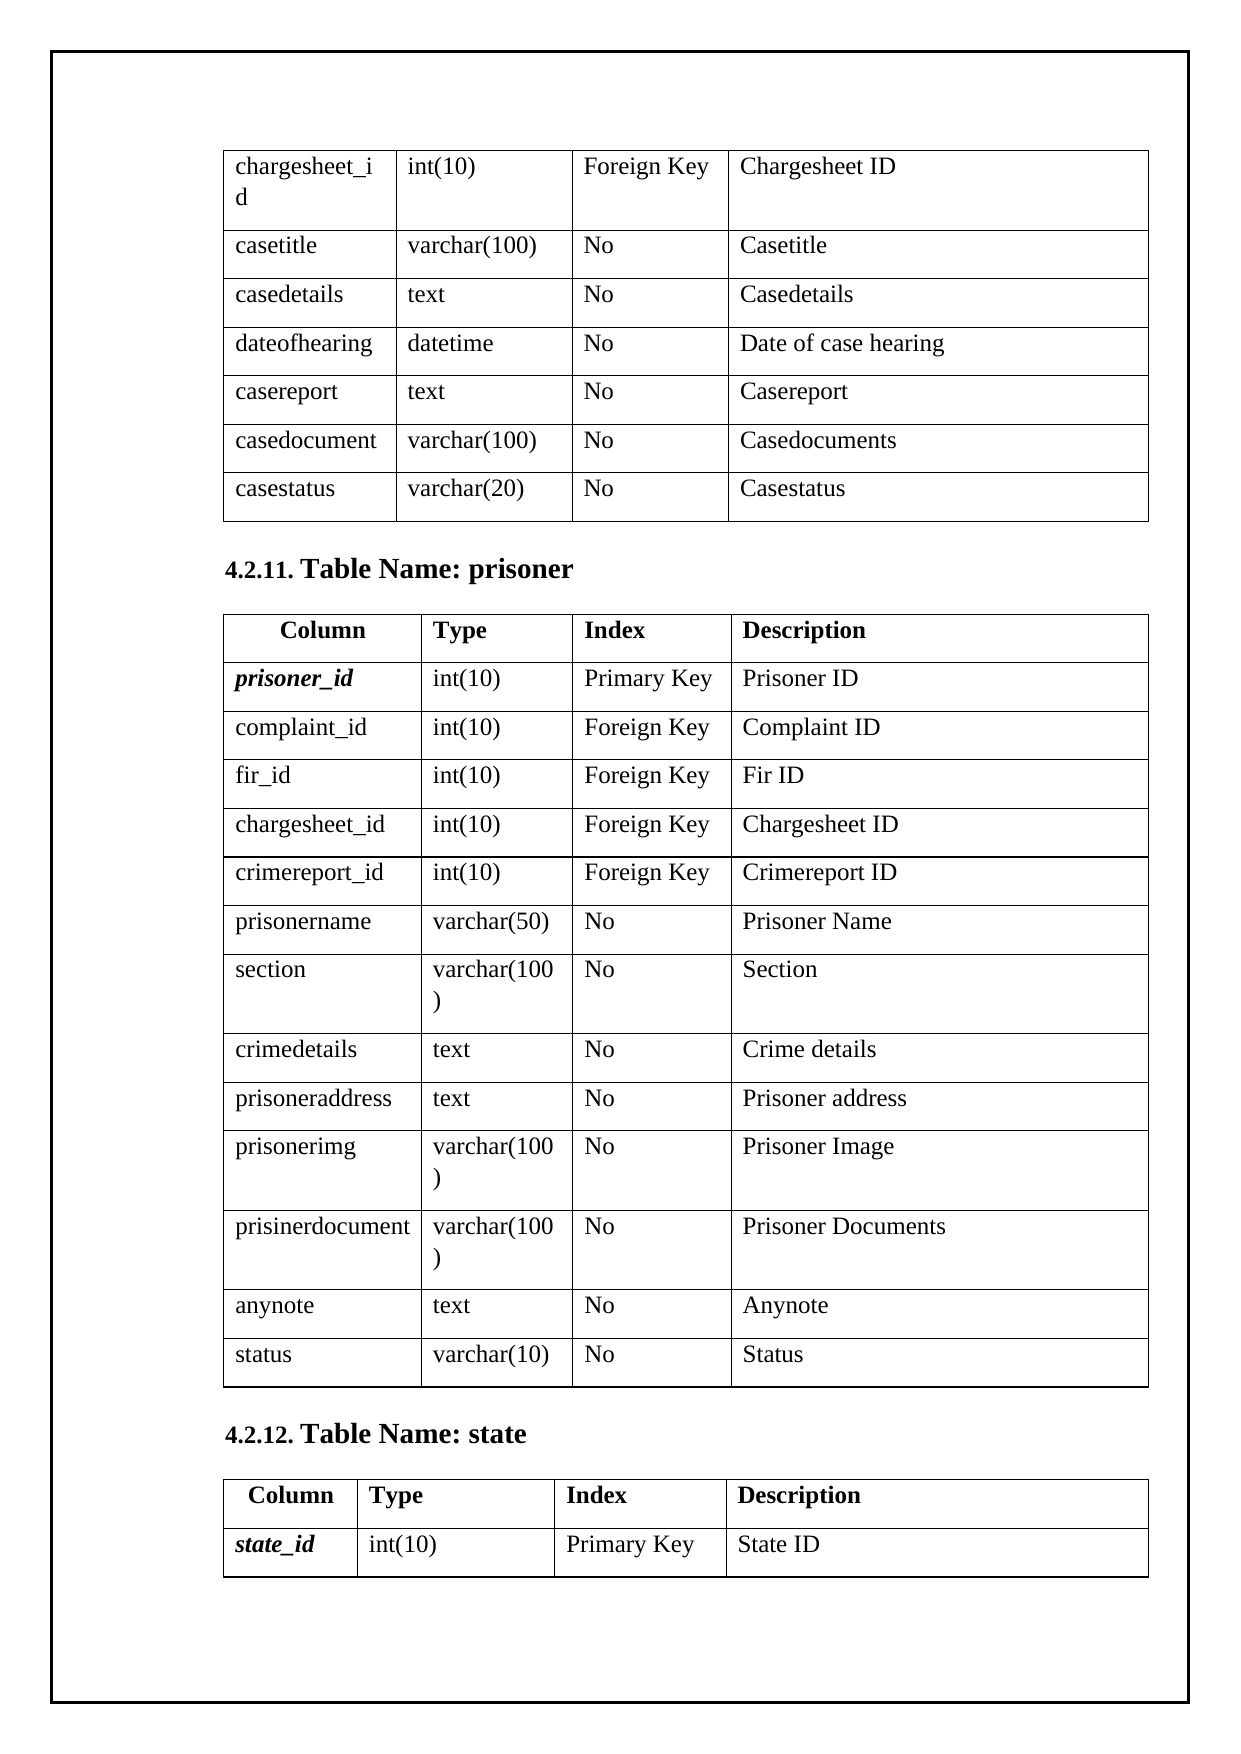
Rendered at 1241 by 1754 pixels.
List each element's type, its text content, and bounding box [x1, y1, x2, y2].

table_cell crimedetails [224, 1034, 421, 1082]
table_cell Prisoner ID [732, 663, 1148, 711]
table_cell casedocument [224, 425, 396, 472]
table_cell Prisoner Documents [732, 1211, 1148, 1289]
table_cell varchar(10) [422, 1339, 572, 1386]
table_cell Prisoner Image [732, 1131, 1148, 1210]
table_cell casereport [224, 376, 396, 424]
table_cell No [573, 906, 731, 953]
table_cell int(10) [422, 809, 572, 856]
table_cell No [573, 376, 728, 424]
table_cell No [573, 1290, 731, 1338]
table_cell varchar(100) [397, 231, 572, 278]
table_header Index [555, 1480, 726, 1528]
table_cell state_id [224, 1529, 357, 1576]
table_cell No [573, 1034, 731, 1082]
table_cell Fir ID [732, 760, 1148, 808]
table_cell dateofhearing [224, 328, 396, 375]
table_cell varchar(100) [422, 955, 572, 1033]
table_cell status [224, 1339, 421, 1386]
table_cell chargesheet_id [224, 809, 421, 856]
table_cell prisonername [224, 906, 421, 953]
table_header Type [358, 1480, 554, 1528]
table_header Type [422, 615, 572, 662]
table_cell No [573, 1211, 731, 1289]
table_cell No [573, 279, 728, 327]
table_cell Foreign Key [573, 809, 731, 856]
table_cell int(10) [422, 663, 572, 711]
table_cell int(10) [422, 760, 572, 808]
table_cell text [422, 1290, 572, 1338]
table_cell Chargesheet ID [729, 151, 1148, 229]
table_cell varchar(100) [422, 1211, 572, 1289]
table_cell Crime details [732, 1034, 1148, 1082]
table_cell Chargesheet ID [732, 809, 1148, 856]
table_cell prisonerimg [224, 1131, 421, 1210]
table_cell Complaint ID [732, 712, 1148, 759]
table_cell Anynote [732, 1290, 1148, 1338]
table_cell Casereport [729, 376, 1148, 424]
table_cell Status [732, 1339, 1148, 1386]
table_cell No [573, 1083, 731, 1130]
table_cell No [573, 473, 728, 521]
table_cell Prisoner address [732, 1083, 1148, 1130]
table_cell chargesheet_id [224, 151, 396, 229]
table_cell int(10) [422, 712, 572, 759]
table_cell No [573, 1131, 731, 1210]
table_header Column [224, 615, 421, 662]
table_cell text [397, 279, 572, 327]
table_cell Casedocuments [729, 425, 1148, 472]
table_cell Prisoner Name [732, 906, 1148, 953]
table_cell datetime [397, 328, 572, 375]
table_cell Foreign Key [573, 712, 731, 759]
subtitle Table Name: prisoner [225, 551, 1137, 584]
table_cell section [224, 955, 421, 1033]
table_cell int(10) [397, 151, 572, 229]
table_cell varchar(100) [397, 425, 572, 472]
table_cell Primary Key [555, 1529, 726, 1576]
table_cell Date of case hearing [729, 328, 1148, 375]
table_cell No [573, 955, 731, 1033]
table_cell anynote [224, 1290, 421, 1338]
table_cell prisoner_id [224, 663, 421, 711]
table_cell varchar(20) [397, 473, 572, 521]
table_cell No [573, 231, 728, 278]
table_cell int(10) [358, 1529, 554, 1576]
table_cell Primary Key [573, 663, 731, 711]
table_cell int(10) [422, 858, 572, 905]
subtitle Table Name: state [225, 1417, 1137, 1450]
table_cell Foreign Key [573, 760, 731, 808]
table_header Description [732, 615, 1148, 662]
table_header Column [224, 1480, 357, 1528]
table_cell prisoneraddress [224, 1083, 421, 1130]
table_cell varchar(50) [422, 906, 572, 953]
table_header Description [727, 1480, 1148, 1528]
table_cell casedetails [224, 279, 396, 327]
table_cell crimereport_id [224, 858, 421, 905]
table_cell Casedetails [729, 279, 1148, 327]
table_cell Crimereport ID [732, 858, 1148, 905]
table_cell text [397, 376, 572, 424]
table_cell text [422, 1083, 572, 1130]
table_cell No [573, 425, 728, 472]
table_cell fir_id [224, 760, 421, 808]
table_cell Foreign Key [573, 858, 731, 905]
table_cell Casetitle [729, 231, 1148, 278]
table_cell No [573, 1339, 731, 1386]
table_cell No [573, 328, 728, 375]
table_cell casetitle [224, 231, 396, 278]
table_cell Section [732, 955, 1148, 1033]
table_cell varchar(100) [422, 1131, 572, 1210]
table_cell Foreign Key [573, 151, 728, 229]
table_cell prisinerdocument [224, 1211, 421, 1289]
table_header Index [573, 615, 731, 662]
table_cell Casestatus [729, 473, 1148, 521]
table_cell text [422, 1034, 572, 1082]
table_cell casestatus [224, 473, 396, 521]
table_cell complaint_id [224, 712, 421, 759]
table_cell State ID [727, 1529, 1148, 1576]
